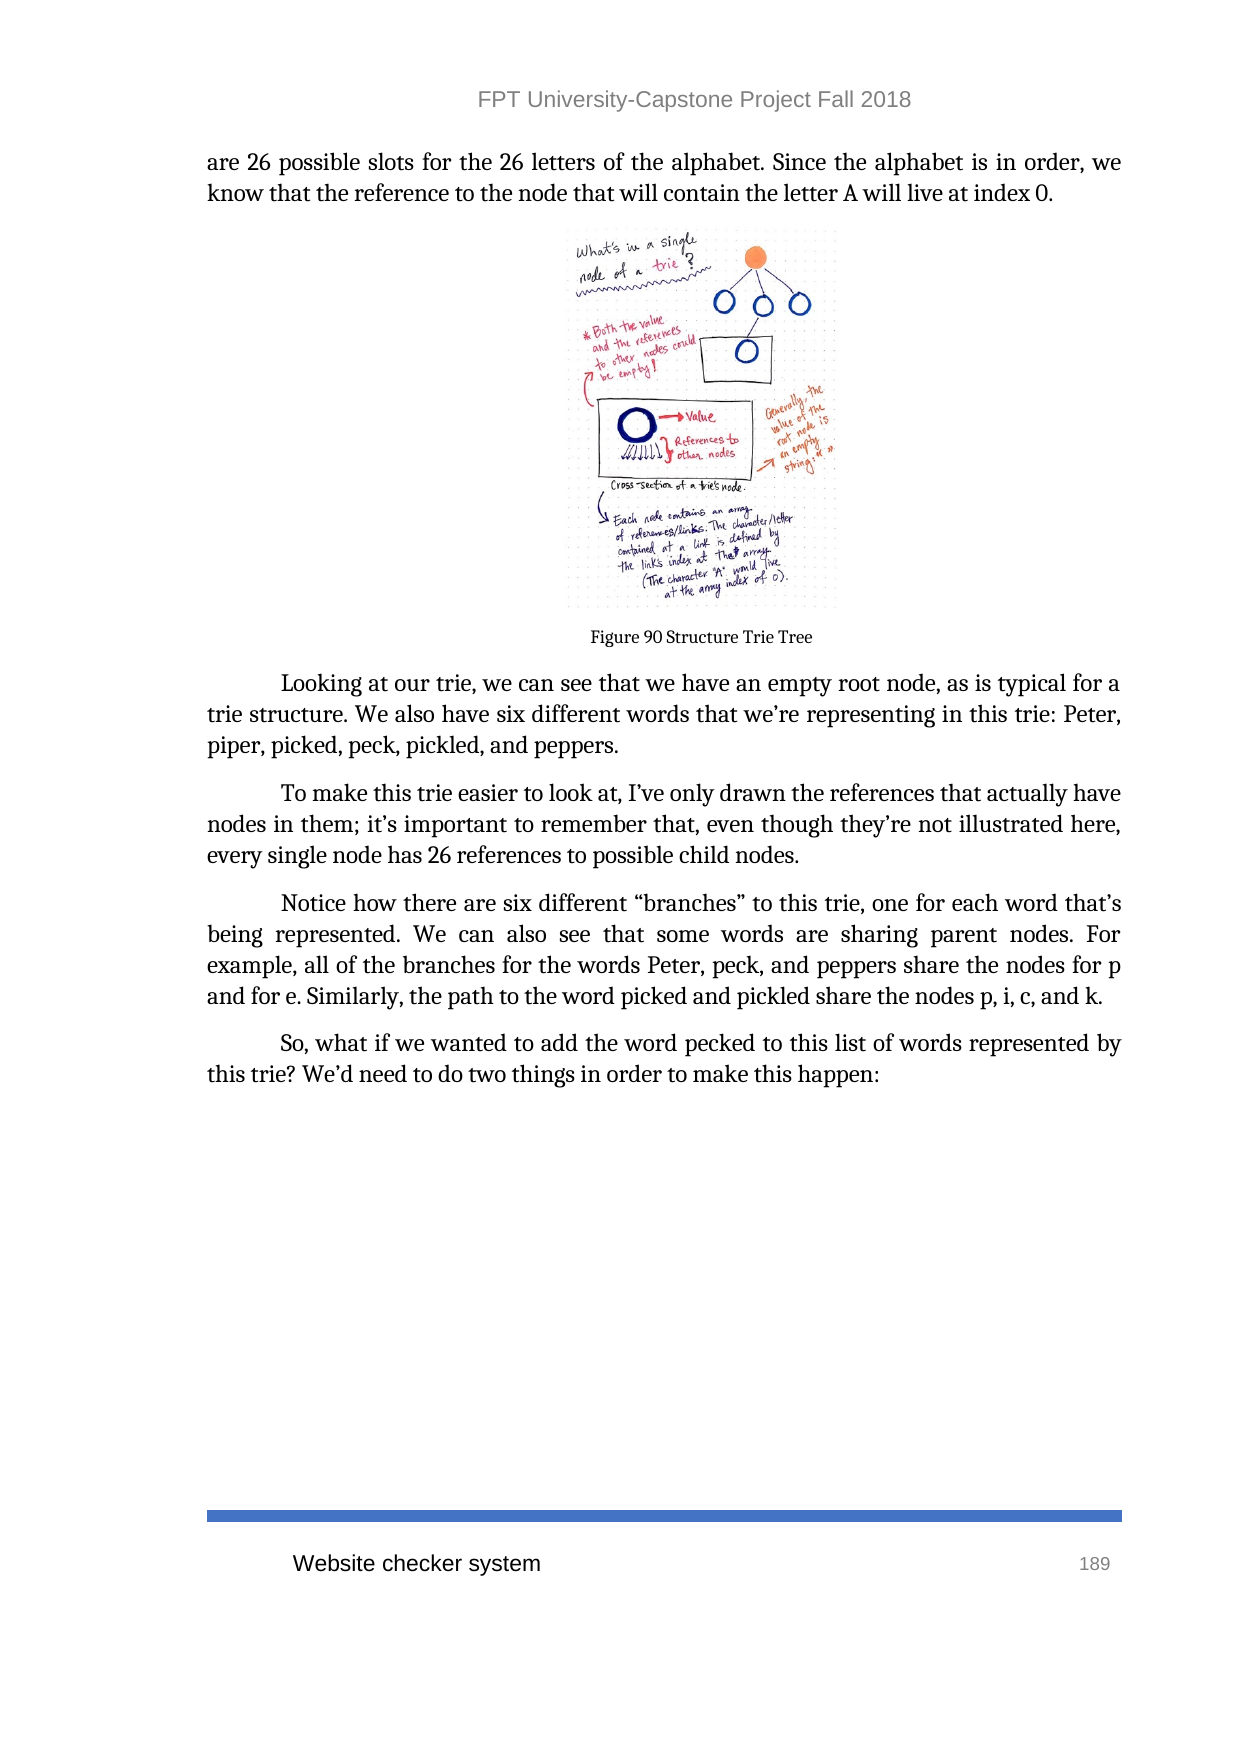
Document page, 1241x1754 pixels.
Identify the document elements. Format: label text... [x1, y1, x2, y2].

picture [564, 226, 840, 608]
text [207, 148, 1122, 207]
text Looking at our trie, we can see that we have an empty root node, as is typical for a trie structure. We also have six different words that we’re representing in this trie: Peter, piper, picked, peck, pickled, and peppers. [207, 669, 1122, 760]
text To make this trie easier to look at, I’ve only drawn the references that actually have nodes in them; it’s important to remember that, even though they’re not illustrated here, every single node has 26 references to possible child nodes. [207, 779, 1122, 869]
text Figure 90 Structure Trie Tree [207, 626, 1122, 648]
text Notice how there are six different “branches” to this trie, one for each word that’s being represented. We can also see that some words are sharing parent nodes. For example, all of the branches for the words Peter, peck, and peppers share the nodes for p and for e. Similarly, the path to the word picked and pickled share the nodes p, i, c, and k. [207, 888, 1122, 1010]
text So, what if we wanted to add the word pecked to this list of words represented by this trie? We’d need to do two things in order to make this happen: [207, 1029, 1122, 1089]
